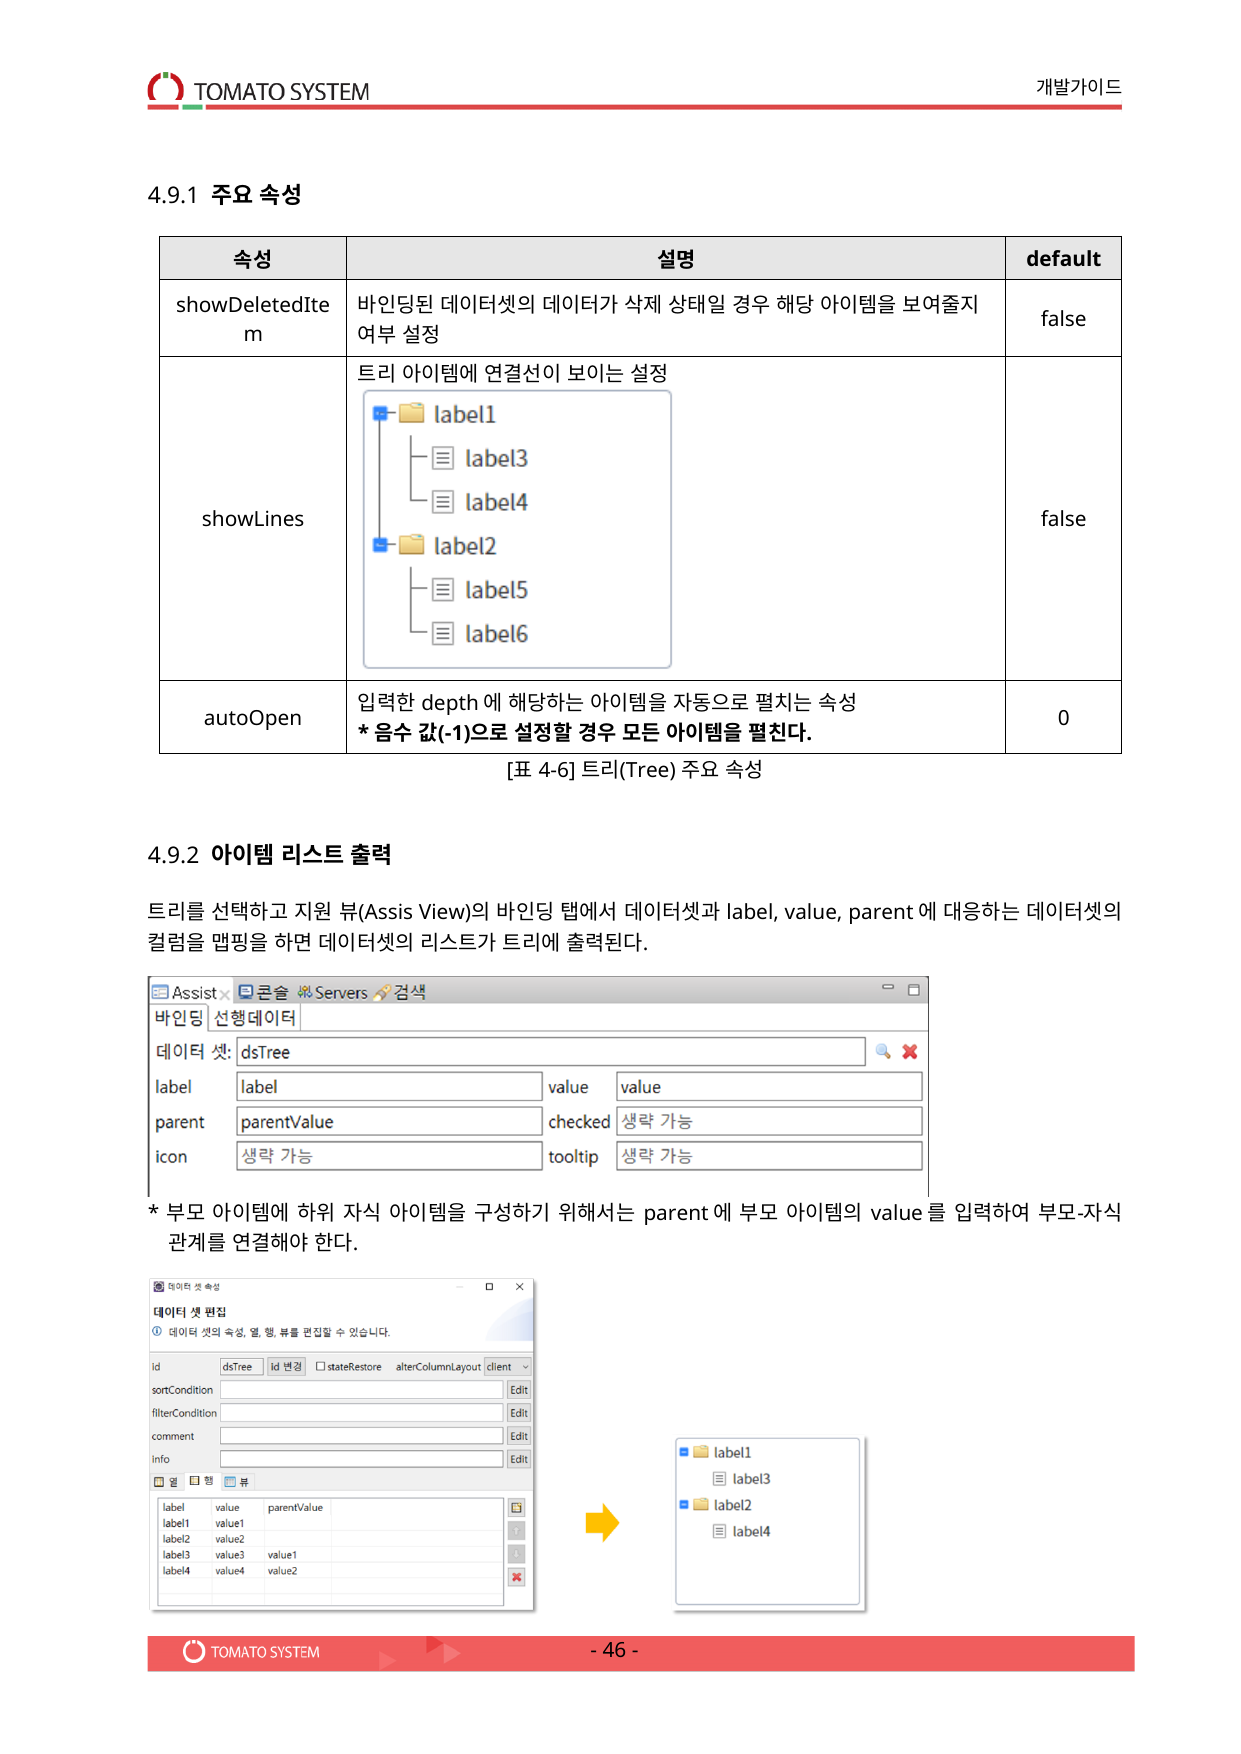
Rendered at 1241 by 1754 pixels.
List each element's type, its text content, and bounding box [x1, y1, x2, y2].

subtitle 아이템 리스트 출력 [148, 837, 1122, 871]
picture [147, 1276, 872, 1618]
text [표 4-6] 트리(Tree) 주요 속성 [148, 753, 1122, 784]
table_header 속성 [160, 237, 346, 279]
table_cell 바인딩된 데이터셋의 데이터가 삭제 상태일 경우 해당 아이템을 보여줄지 여부 설정 [347, 280, 1005, 356]
picture [147, 72, 1123, 112]
text 트리를 선택하고 지원 뷰(Assis View)의 바인딩 탭에서 데이터셋과 label, value, parent에 대응하는 데이터셋의 컬럼을 맵핑을 하면 데이터셋의 리스트가 트리에 출력된다. [148, 896, 1122, 956]
table_cell false [1006, 357, 1121, 679]
table_cell showDeletedItem [160, 280, 346, 356]
table_cell 입력한 depth에 해당하는 아이템을 자동으로 펼치는 속성 * 음수 값(-1)으로 설정할 경우 모든 아이템을 펼친다. [347, 681, 1005, 752]
table_cell false [1006, 280, 1121, 356]
subtitle 주요 속성 [148, 177, 1122, 211]
picture [147, 1636, 1135, 1672]
text * 부모 아이템에 하위 자식 아이템을 구성하기 위해서는 parent에 부모 아이템의 value를 입력하여 부모-자식 관계를 연결해야 한다. [148, 1196, 1122, 1257]
table_cell autoOpen [160, 681, 346, 752]
table_header default [1006, 237, 1121, 279]
table_cell 트리 아이템에 연결선이 보이는 설정 [347, 357, 1005, 679]
table_cell 0 [1006, 681, 1121, 752]
picture [147, 976, 929, 1197]
picture [357, 387, 680, 680]
table_header 설명 [347, 237, 1005, 279]
table_cell showLines [160, 357, 346, 679]
